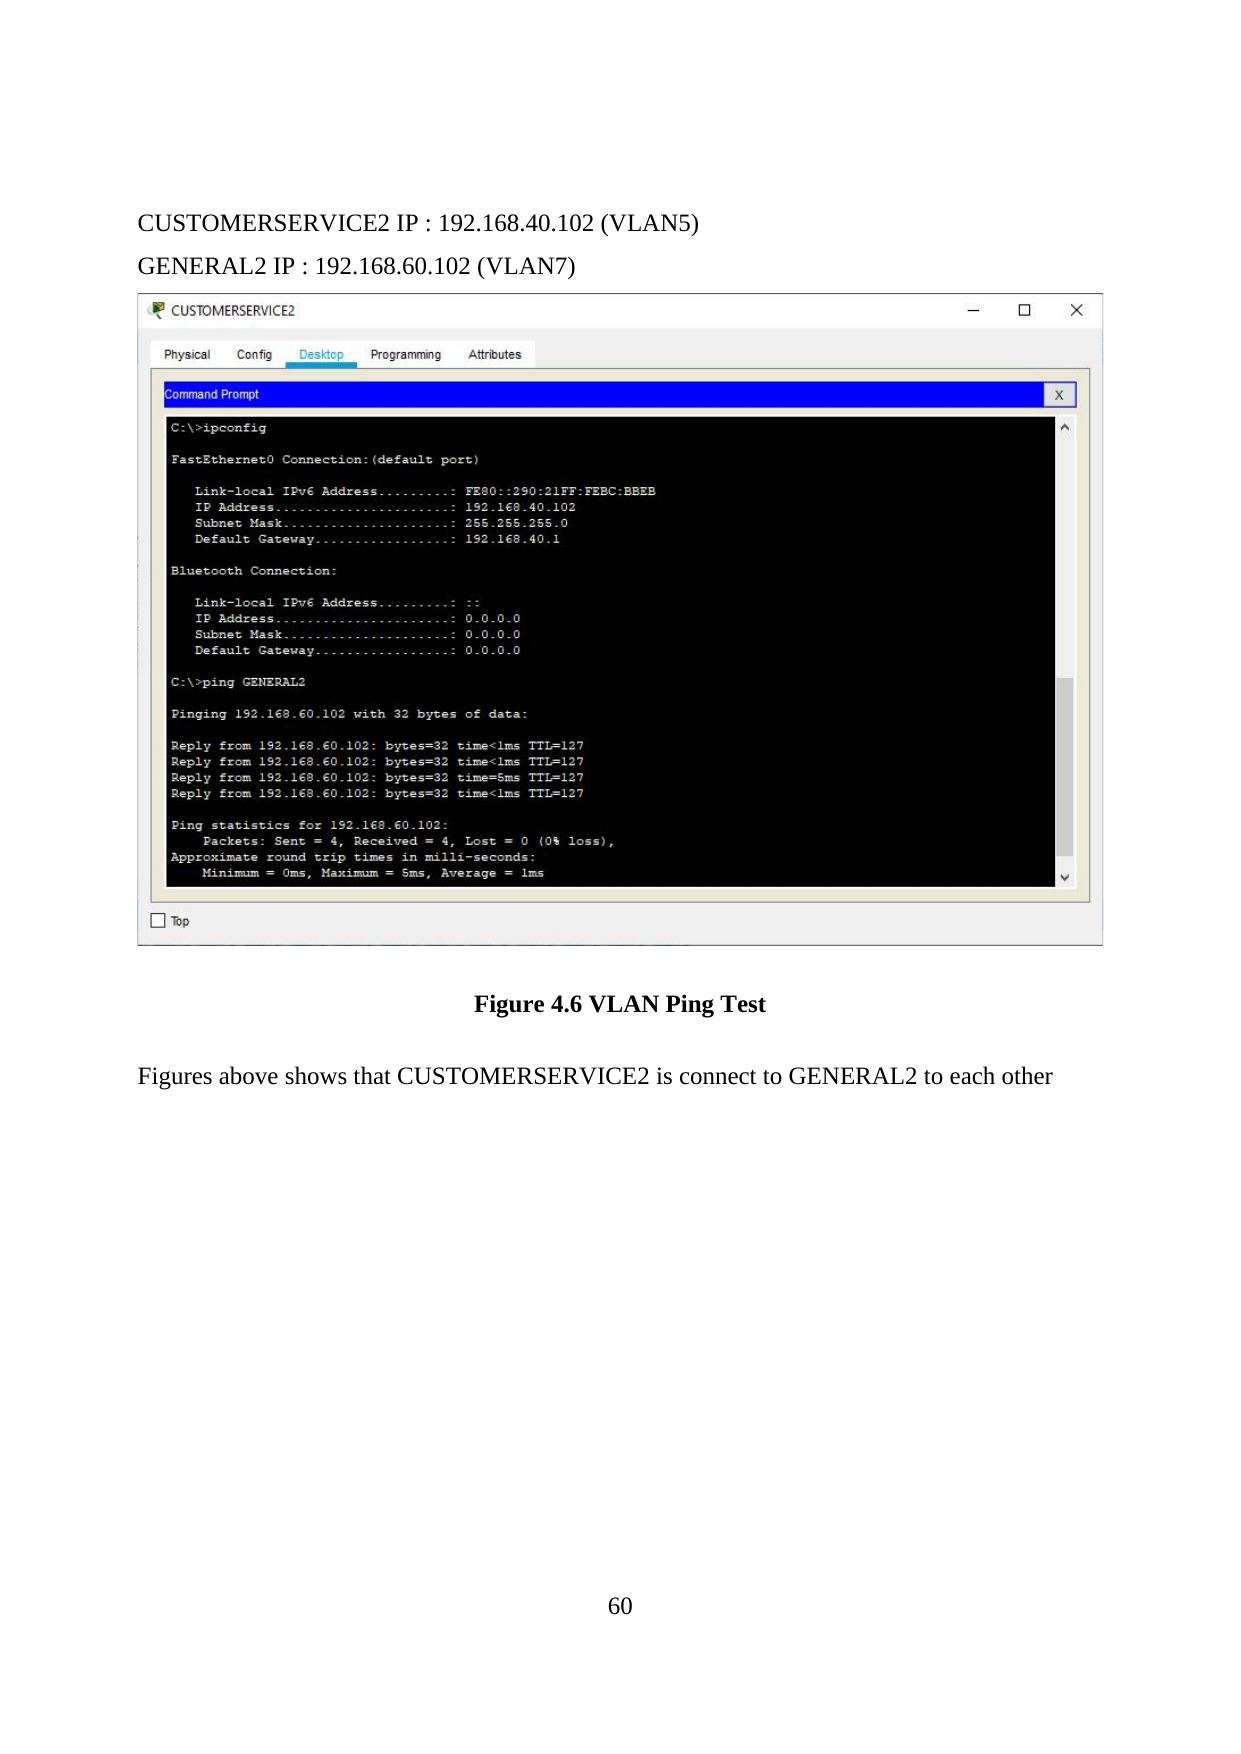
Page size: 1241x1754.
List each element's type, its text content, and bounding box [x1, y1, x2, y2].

picture [137, 293, 1104, 946]
text Figures above shows that CUSTOMERSERVICE2 is connect to GENERAL2 to each other [137, 1061, 1103, 1090]
text GENERAL2 IP : 192.168.60.102 (VLAN7) [137, 251, 1103, 279]
subtitle Figure 4.6 VLAN Ping Test [137, 989, 1103, 1018]
text CUSTOMERSERVICE2 IP : 192.168.40.102 (VLAN5) [137, 208, 1103, 236]
